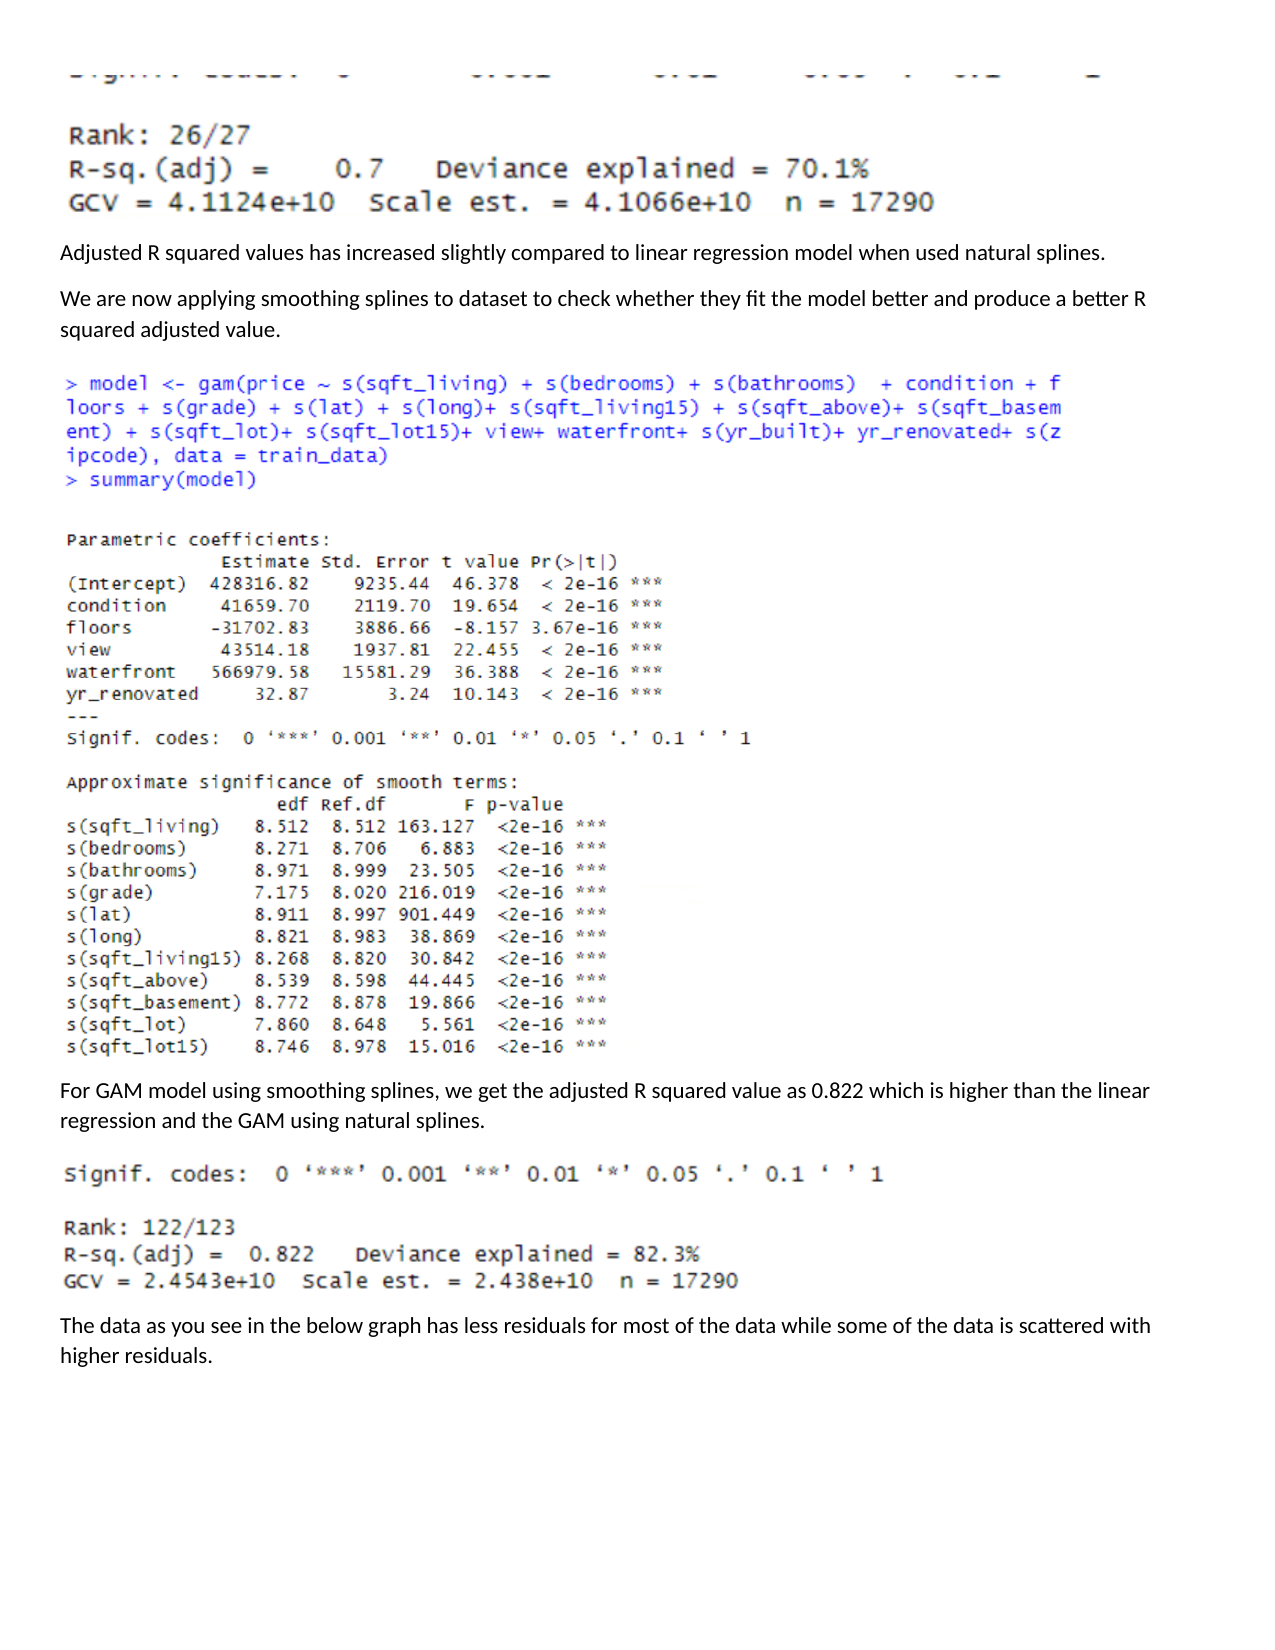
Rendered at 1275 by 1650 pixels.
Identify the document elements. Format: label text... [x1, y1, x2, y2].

picture [60, 521, 838, 1057]
text The data as you see in the below graph has less residuals for most of the data while some of the data is scattered with higher residuals. [60, 1311, 1215, 1369]
text Adjusted R squared values has increased slightly compared to linear regression model when used natural splines. [60, 238, 1215, 266]
text We are now applying smoothing splines to dataset to check whether they fit the model better and produce a better R squared adjusted value. [60, 284, 1215, 343]
text For GAM model using smoothing splines, we get the adjusted R squared value as 0.822 which is higher than the linear regression and the GAM using natural splines. [60, 1076, 1215, 1134]
picture [60, 361, 1065, 503]
picture [60, 75, 1104, 219]
picture [60, 1152, 1039, 1293]
